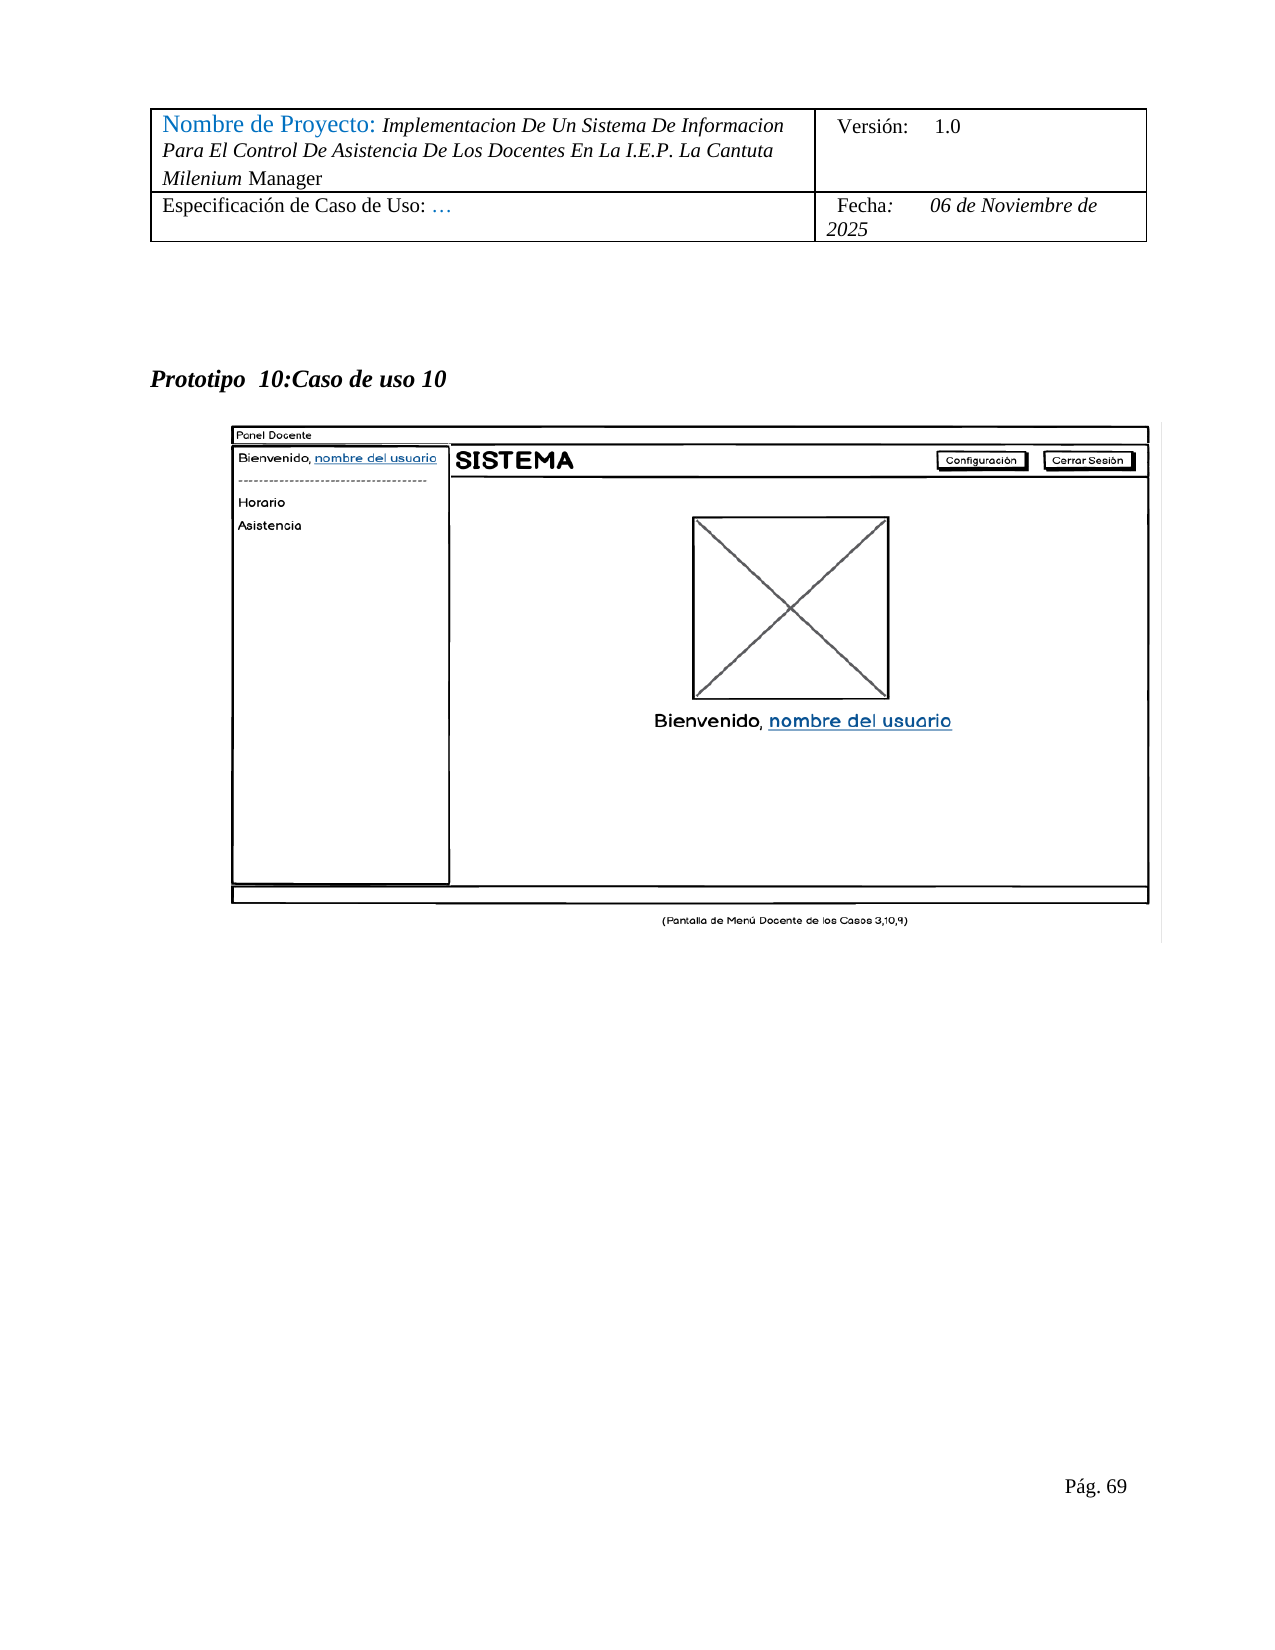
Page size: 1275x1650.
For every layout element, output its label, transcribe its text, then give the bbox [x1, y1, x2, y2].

picture [223, 422, 1162, 943]
text Prototipo 10:Caso de uso 10 [150, 364, 1125, 393]
